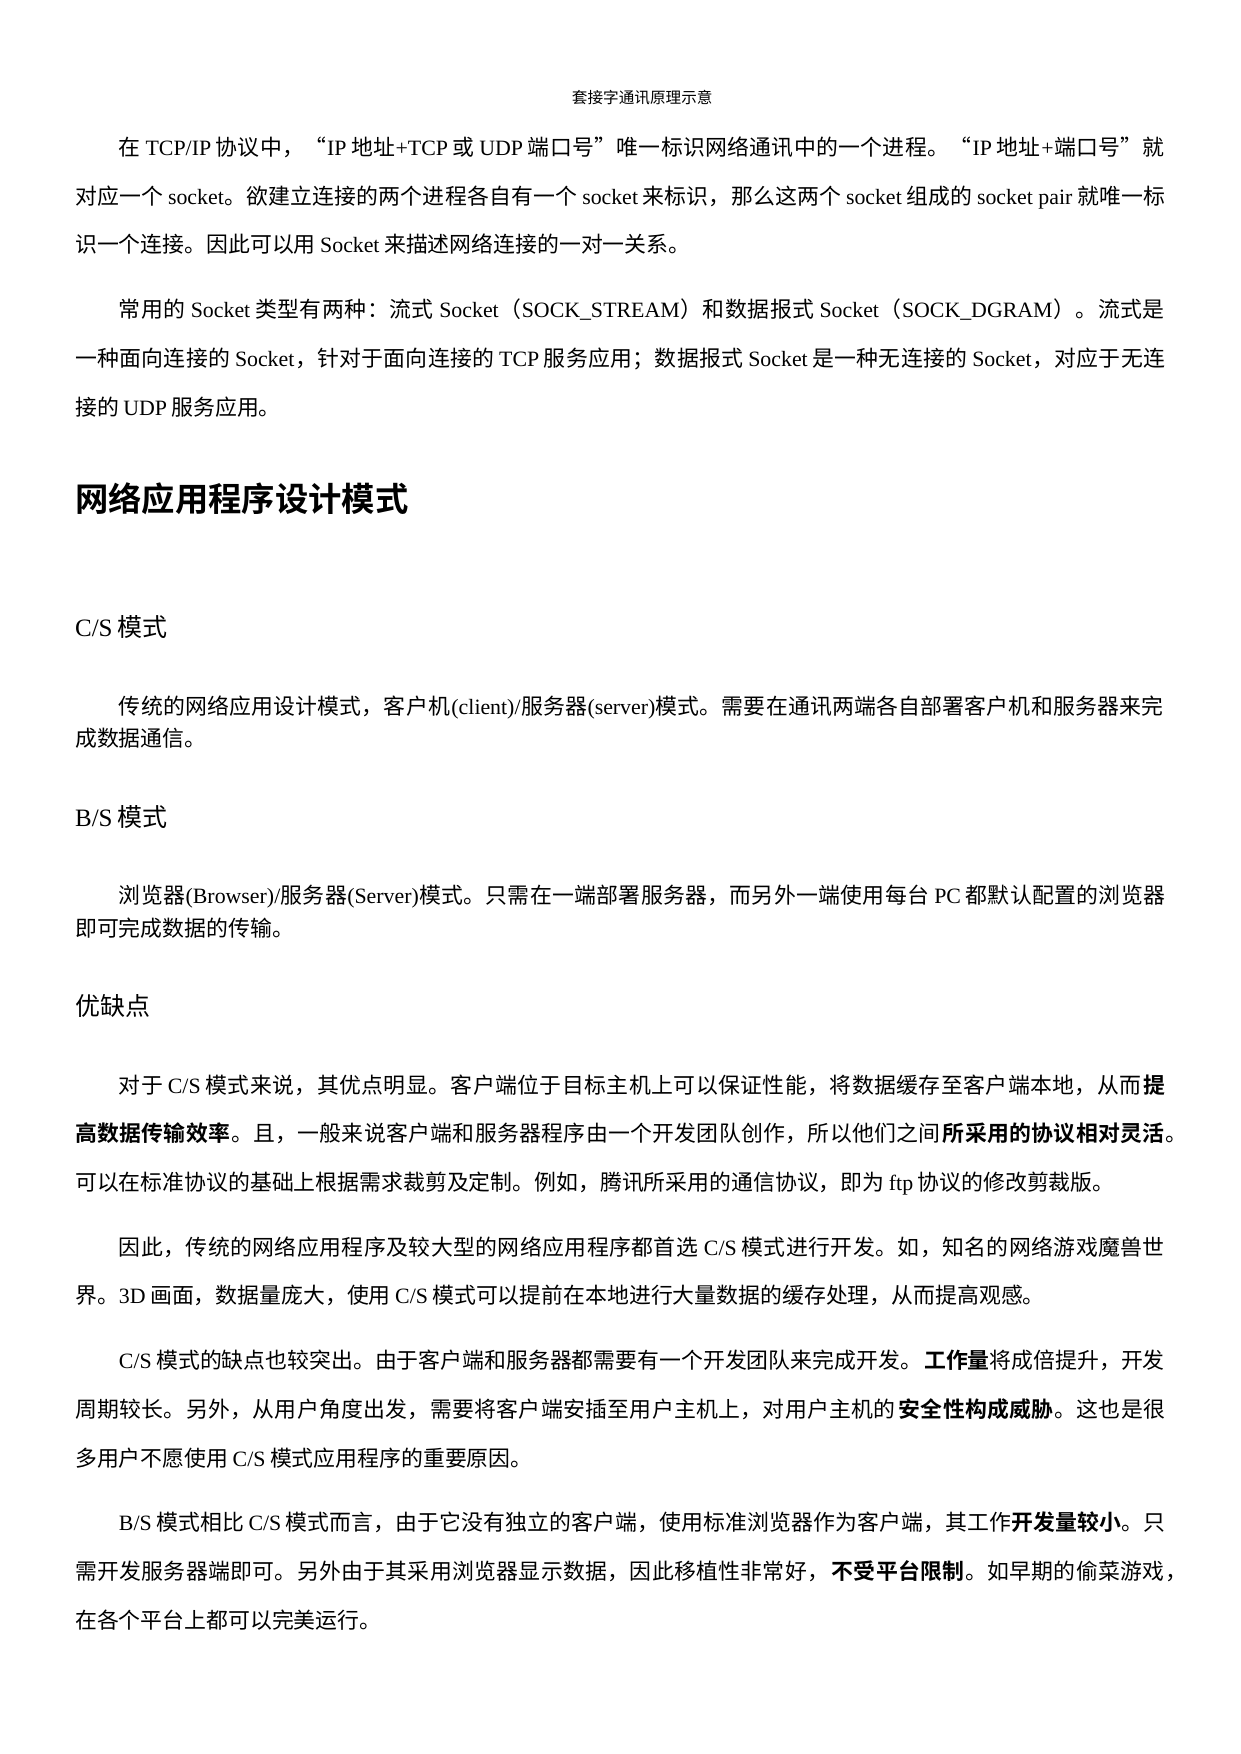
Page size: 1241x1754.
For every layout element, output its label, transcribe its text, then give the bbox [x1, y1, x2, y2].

text 常用的Socket类型有两种：流式Socket（SOCK_STREAM）和数据报式Socket（SOCK_DGRAM）。流式是一种面向连接的Socket，针对于面向连接的TCP服务应用；数据报式Socket是一种无连接的Socket，对应于无连接的UDP服务应用。 [75, 292, 1165, 422]
text C/S模式 [75, 593, 1165, 658]
text 因此，传统的网络应用程序及较大型的网络应用程序都首选C/S模式进行开发。如，知名的网络游戏魔兽世界。3D画面，数据量庞大，使用C/S模式可以提前在本地进行大量数据的缓存处理，从而提高观感。 [75, 1229, 1165, 1311]
text 传统的网络应用设计模式，客户机(client)/服务器(server)模式。需要在通讯两端各自部署客户机和服务器来完成数据通信。 [75, 688, 1165, 753]
text 优缺点 [75, 972, 1165, 1037]
text 浏览器(Browser)/服务器(Server)模式。只需在一端部署服务器，而另外一端使用每台PC都默认配置的浏览器即可完成数据的传输。 [75, 878, 1165, 943]
text B/S模式 [75, 783, 1165, 848]
text 套接字通讯原理示意 [75, 81, 1165, 113]
text 对于C/S模式来说，其优点明显。客户端位于目标主机上可以保证性能，将数据缓存至客户端本地，从而提高数据传输效率。且，一般来说客户端和服务器程序由一个开发团队创作，所以他们之间所采用的协议相对灵活。可以在标准协议的基础上根据需求裁剪及定制。例如，腾讯所采用的通信协议，即为ftp协议的修改剪裁版。 [75, 1067, 1165, 1197]
text C/S模式的缺点也较突出。由于客户端和服务器都需要有一个开发团队来完成开发。工作量将成倍提升，开发周期较长。另外，从用户角度出发，需要将客户端安插至用户主机上，对用户主机的安全性构成威胁。这也是很多用户不愿使用C/S模式应用程序的重要原因。 [75, 1343, 1165, 1473]
text B/S模式相比C/S模式而言，由于它没有独立的客户端，使用标准浏览器作为客户端，其工作开发量较小。只需开发服务器端即可。另外由于其采用浏览器显示数据，因此移植性非常好，不受平台限制。如早期的偷菜游戏，在各个平台上都可以完美运行。 [75, 1505, 1165, 1635]
text 在TCP/IP协议中，“IP地址+TCP或UDP端口号”唯一标识网络通讯中的一个进程。“IP地址+端口号”就对应一个socket。欲建立连接的两个进程各自有一个socket来标识，那么这两个socket组成的socket pair就唯一标识一个连接。因此可以用Socket来描述网络连接的一对一关系。 [75, 129, 1165, 259]
subtitle 网络应用程序设计模式 [75, 464, 1165, 529]
